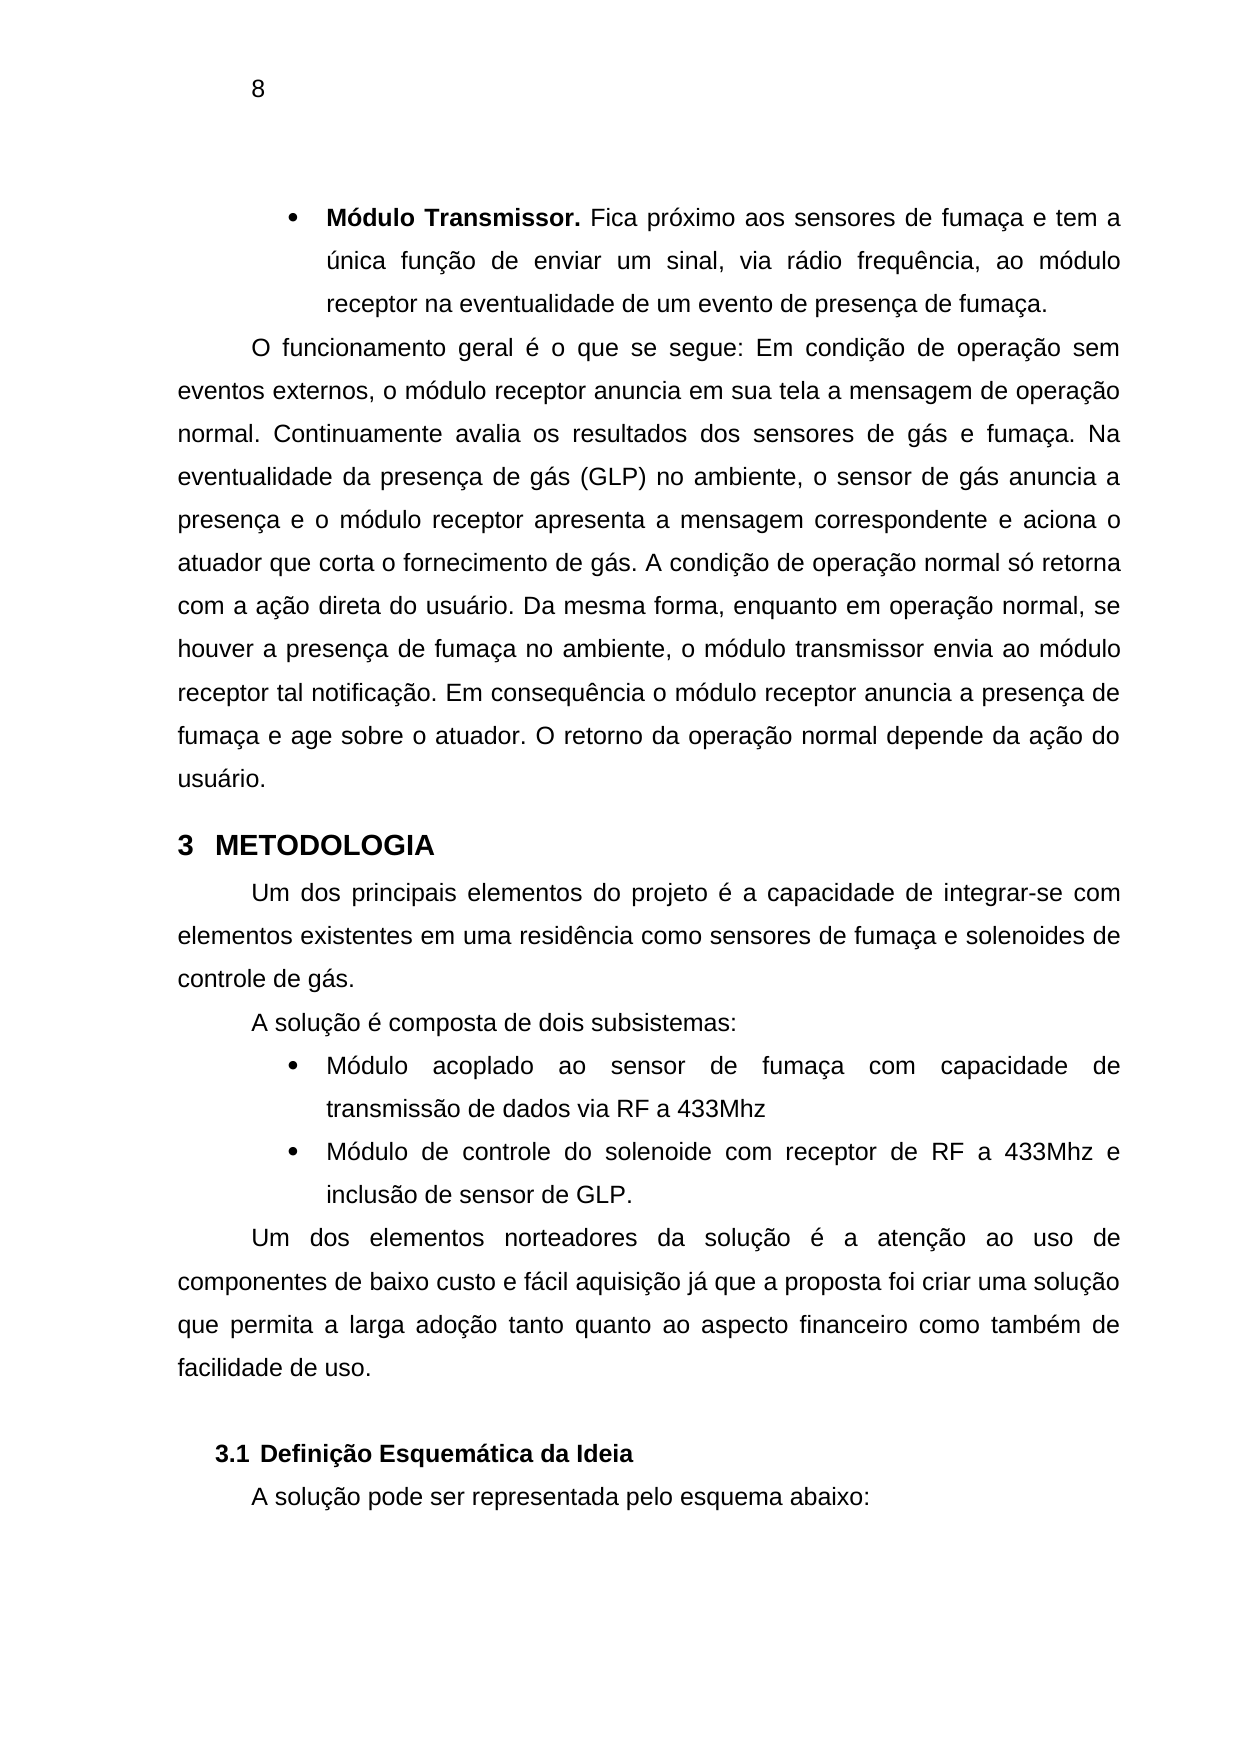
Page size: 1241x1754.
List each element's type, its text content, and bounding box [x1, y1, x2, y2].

list Módulo Transmissor. Fica próximo aos sensores de fumaça e tem a única função de enviar um sinal, via rádio frequência, ao módulo receptor na eventualidade de um evento de presença de fumaça. [288, 203, 1122, 318]
text Um dos principais elementos do projeto é a capacidade de integrar-se com elementos existentes em uma residência como sensores de fumaça e solenoides de controle de gás. [177, 878, 1122, 993]
text Um dos elementos norteadores da solução é a atenção ao uso de componentes de baixo custo e fácil aquisição já que a proposta foi criar uma solução que permita a larga adoção tanto quanto ao aspecto financeiro como também de facilidade de uso. [177, 1223, 1122, 1381]
text A solução pode ser representada pelo esquema abaixo: [177, 1482, 1122, 1511]
subtitle METODOLOGIA [177, 828, 1122, 861]
text O funcionamento geral é o que se segue: Em condição de operação sem eventos externos, o módulo receptor anuncia em sua tela a mensagem de operação normal. Continuamente avalia os resultados dos sensores de gás e fumaça. Na eventualidade da presença de gás (GLP) no ambiente, o sensor de gás anuncia a presença e o módulo receptor apresenta a mensagem correspondente e aciona o atuador que corta o fornecimento de gás. A condição de operação normal só retorna com a ação direta do usuário. Da mesma forma, enquanto em operação normal, se houver a presença de fumaça no ambiente, o módulo transmissor envia ao módulo receptor tal notificação. Em consequência o módulo receptor anuncia a presença de fumaça e age sobre o atuador. O retorno da operação normal depende da ação do usuário. [177, 333, 1122, 793]
list Módulo acoplado ao sensor de fumaça com capacidade de transmissão de dados via RF a 433Mhz [288, 1051, 1122, 1123]
subtitle Definição Esquemática da Ideia [215, 1439, 1122, 1468]
list Módulo de controle do solenoide com receptor de RF a 433Mhz e inclusão de sensor de GLP. [288, 1137, 1122, 1209]
text A solução é composta de dois subsistemas: [177, 1007, 1122, 1036]
